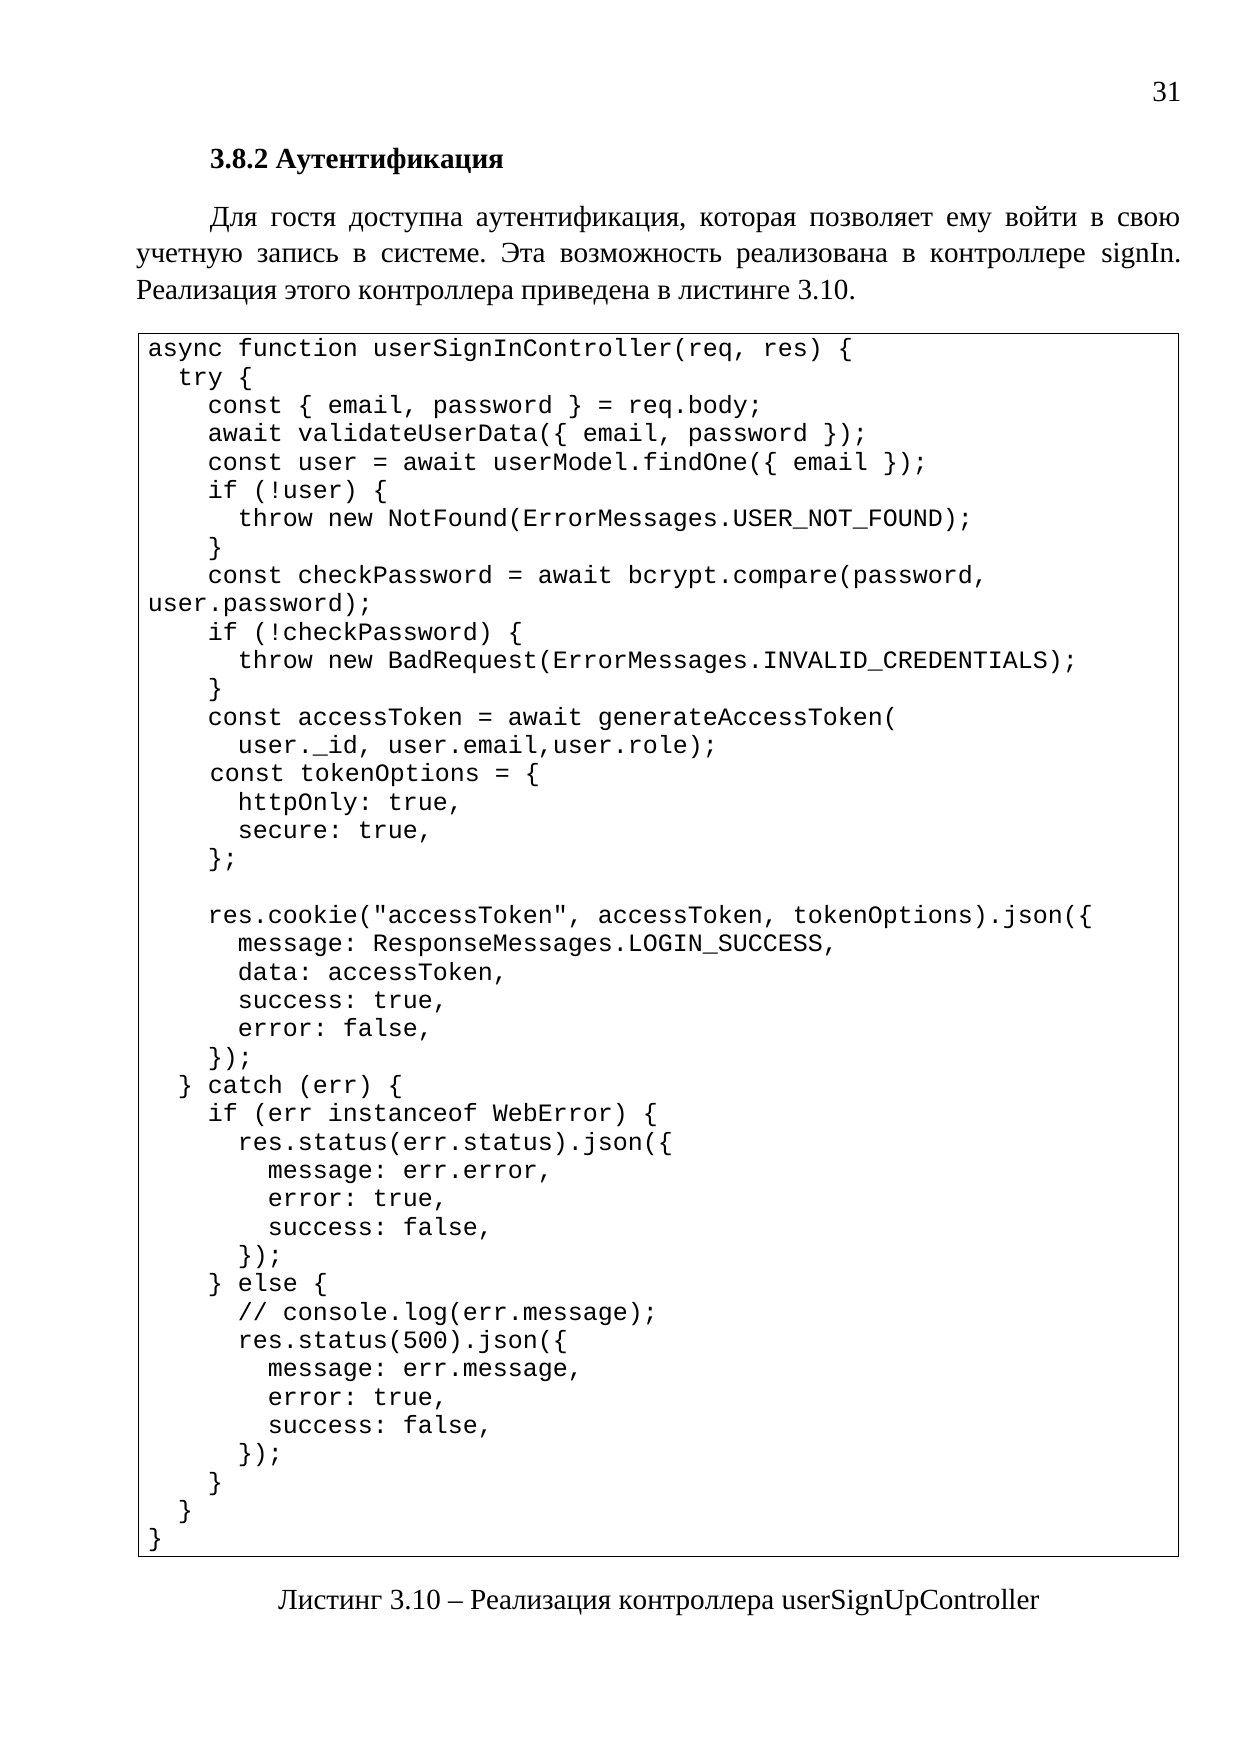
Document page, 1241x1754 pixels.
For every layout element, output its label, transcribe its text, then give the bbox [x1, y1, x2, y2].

text error: false, [139, 1013, 1178, 1041]
text message: err.error, [139, 1154, 1178, 1183]
text const tokenOptions = { [139, 758, 1178, 786]
text } [139, 1466, 1178, 1494]
text res.status(500).json({ [139, 1324, 1178, 1353]
text } else { [139, 1268, 1178, 1296]
text // console.log(err.message); [139, 1296, 1178, 1324]
text await validateUserData({ email, password }); [139, 418, 1178, 446]
text try { [139, 361, 1178, 389]
text httpOnly: true, [139, 786, 1178, 814]
text } catch (err) { [139, 1069, 1178, 1098]
text } [139, 1494, 1178, 1523]
text user._id, user.email,user.role); [139, 729, 1178, 758]
text Для гостя доступна аутентификация, которая позволяет ему войти в свою учетную запись в системе. Эта возможность реализована в контроллере signIn. Реализация этого контроллера приведена в листинге 3.10. [136, 199, 1181, 305]
text async function userSignInController(req, res) { [139, 334, 1178, 361]
text }; [139, 843, 1178, 874]
text res.status(err.status).json({ [139, 1126, 1178, 1154]
text error: true, [139, 1183, 1178, 1211]
text success: true, [139, 984, 1178, 1013]
text const user = await userModel.findOne({ email }); [139, 446, 1178, 474]
text throw new NotFound(ErrorMessages.USER_NOT_FOUND); [139, 503, 1178, 531]
text const { email, password } = req.body; [139, 389, 1178, 418]
text message: ResponseMessages.LOGIN_SUCCESS, [139, 928, 1178, 956]
text throw new BadRequest(ErrorMessages.INVALID_CREDENTIALS); [139, 644, 1178, 673]
text const checkPassword = await bcrypt.compare(password, user.password); [139, 559, 1178, 616]
text }); [139, 1438, 1178, 1466]
text if (err instanceof WebError) { [139, 1098, 1178, 1126]
text message: err.message, [139, 1353, 1178, 1381]
text } [139, 1523, 1178, 1556]
text }); [139, 1239, 1178, 1268]
text res.cookie("accessToken", accessToken, tokenOptions).json({ [139, 899, 1178, 928]
text }); [139, 1041, 1178, 1069]
text success: false, [139, 1211, 1178, 1239]
text const accessToken = await generateAccessToken( [139, 701, 1178, 729]
text } [139, 673, 1178, 701]
text Листинг 3.10 – Реализация контроллера userSignUpController [136, 1582, 1181, 1616]
text if (!user) { [139, 474, 1178, 503]
text error: true, [139, 1381, 1178, 1409]
text if (!checkPassword) { [139, 616, 1178, 644]
text secure: true, [139, 814, 1178, 843]
text } [139, 531, 1178, 559]
subtitle 3.8.2 Аутентификация [136, 141, 1181, 174]
text data: accessToken, [139, 956, 1178, 984]
text success: false, [139, 1409, 1178, 1438]
